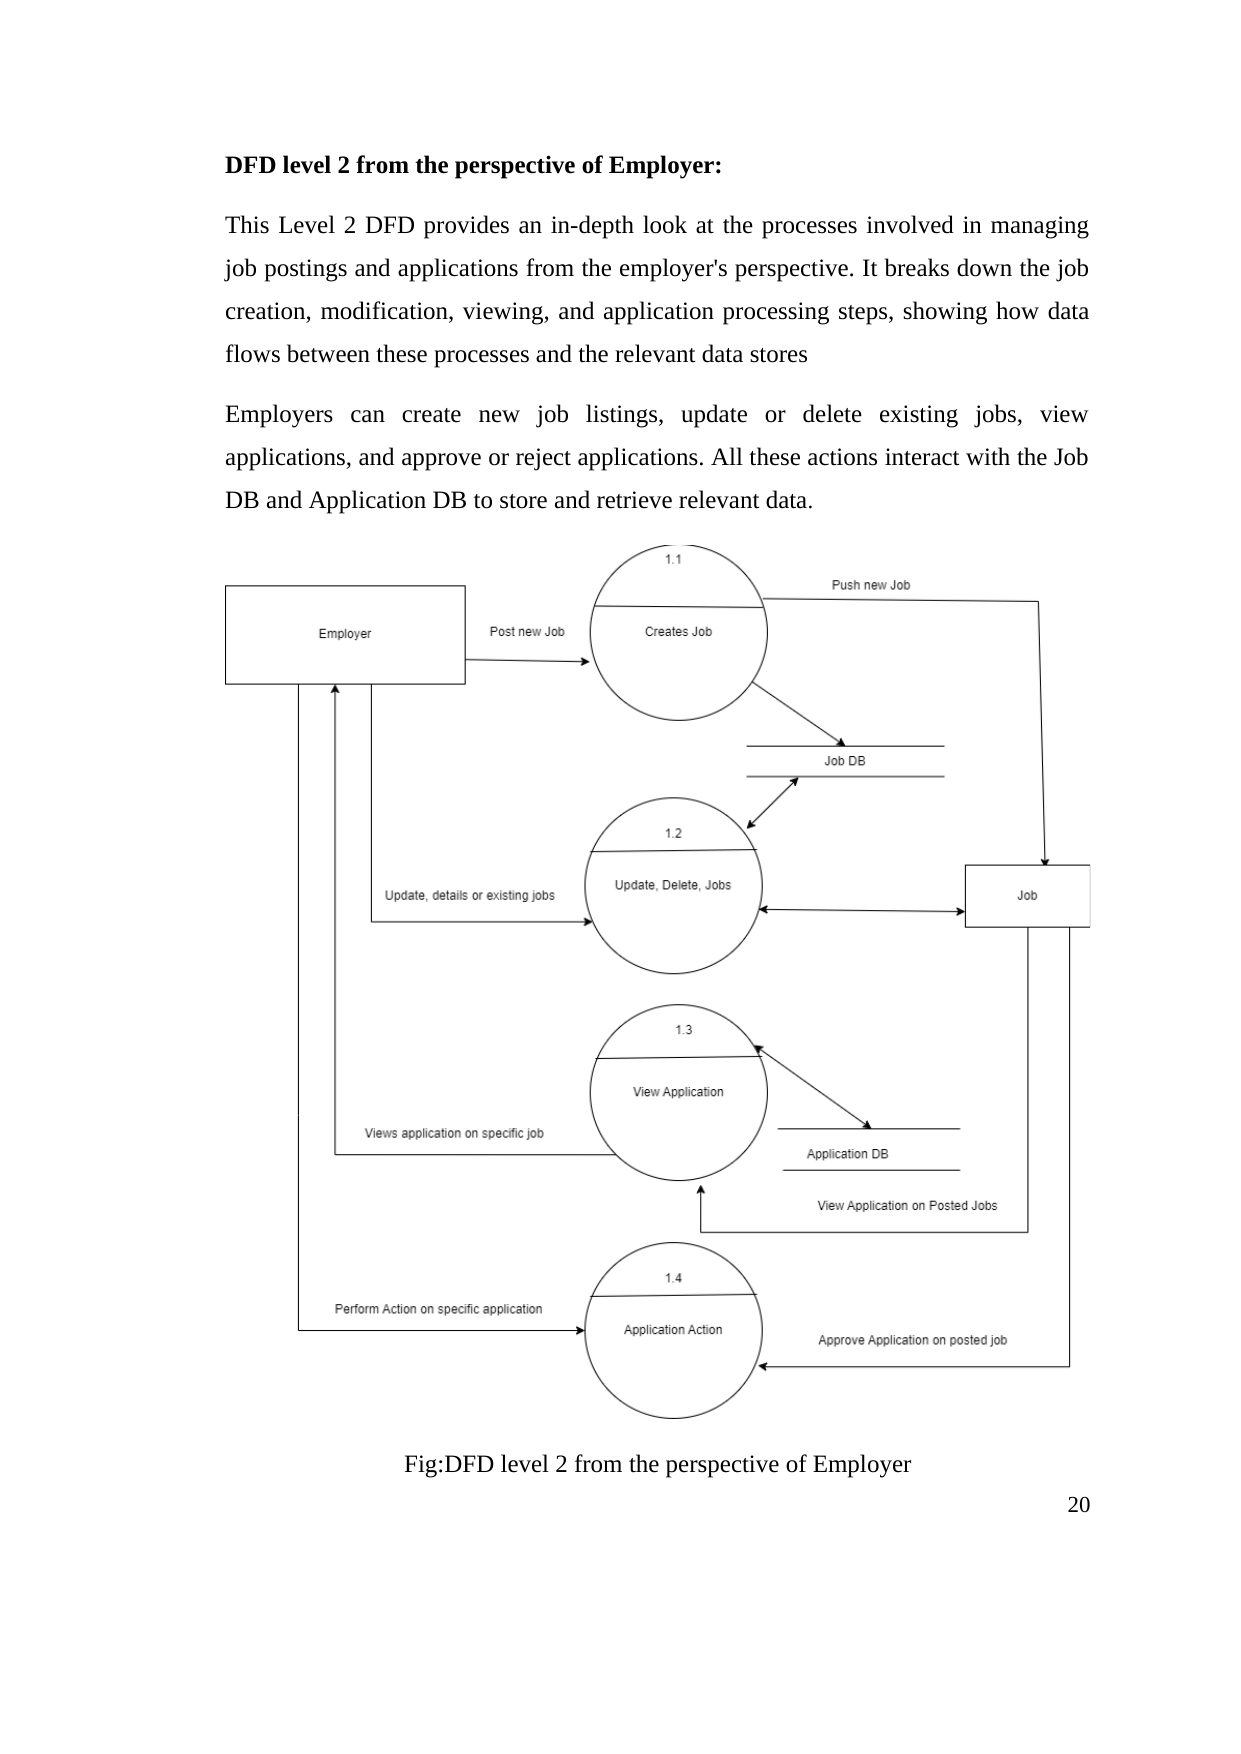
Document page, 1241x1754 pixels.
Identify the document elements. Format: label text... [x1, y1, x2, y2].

text Employers can create new job listings, update or delete existing jobs, view applications, and approve or reject applications. All these actions interact with the Job DB and Application DB to store and retrieve relevant data. [225, 399, 1090, 514]
text DFD level 2 from the perspective of Employer: [225, 150, 1090, 179]
text Fig:DFD level 2 from the perspective of Employer [225, 1449, 1090, 1478]
picture [225, 545, 1091, 1420]
text This Level 2 DFD provides an in-depth look at the processes involved in managing job postings and applications from the employer's perspective. It breaks down the job creation, modification, viewing, and application processing steps, showing how data flows between these processes and the relevant data stores [225, 210, 1090, 368]
